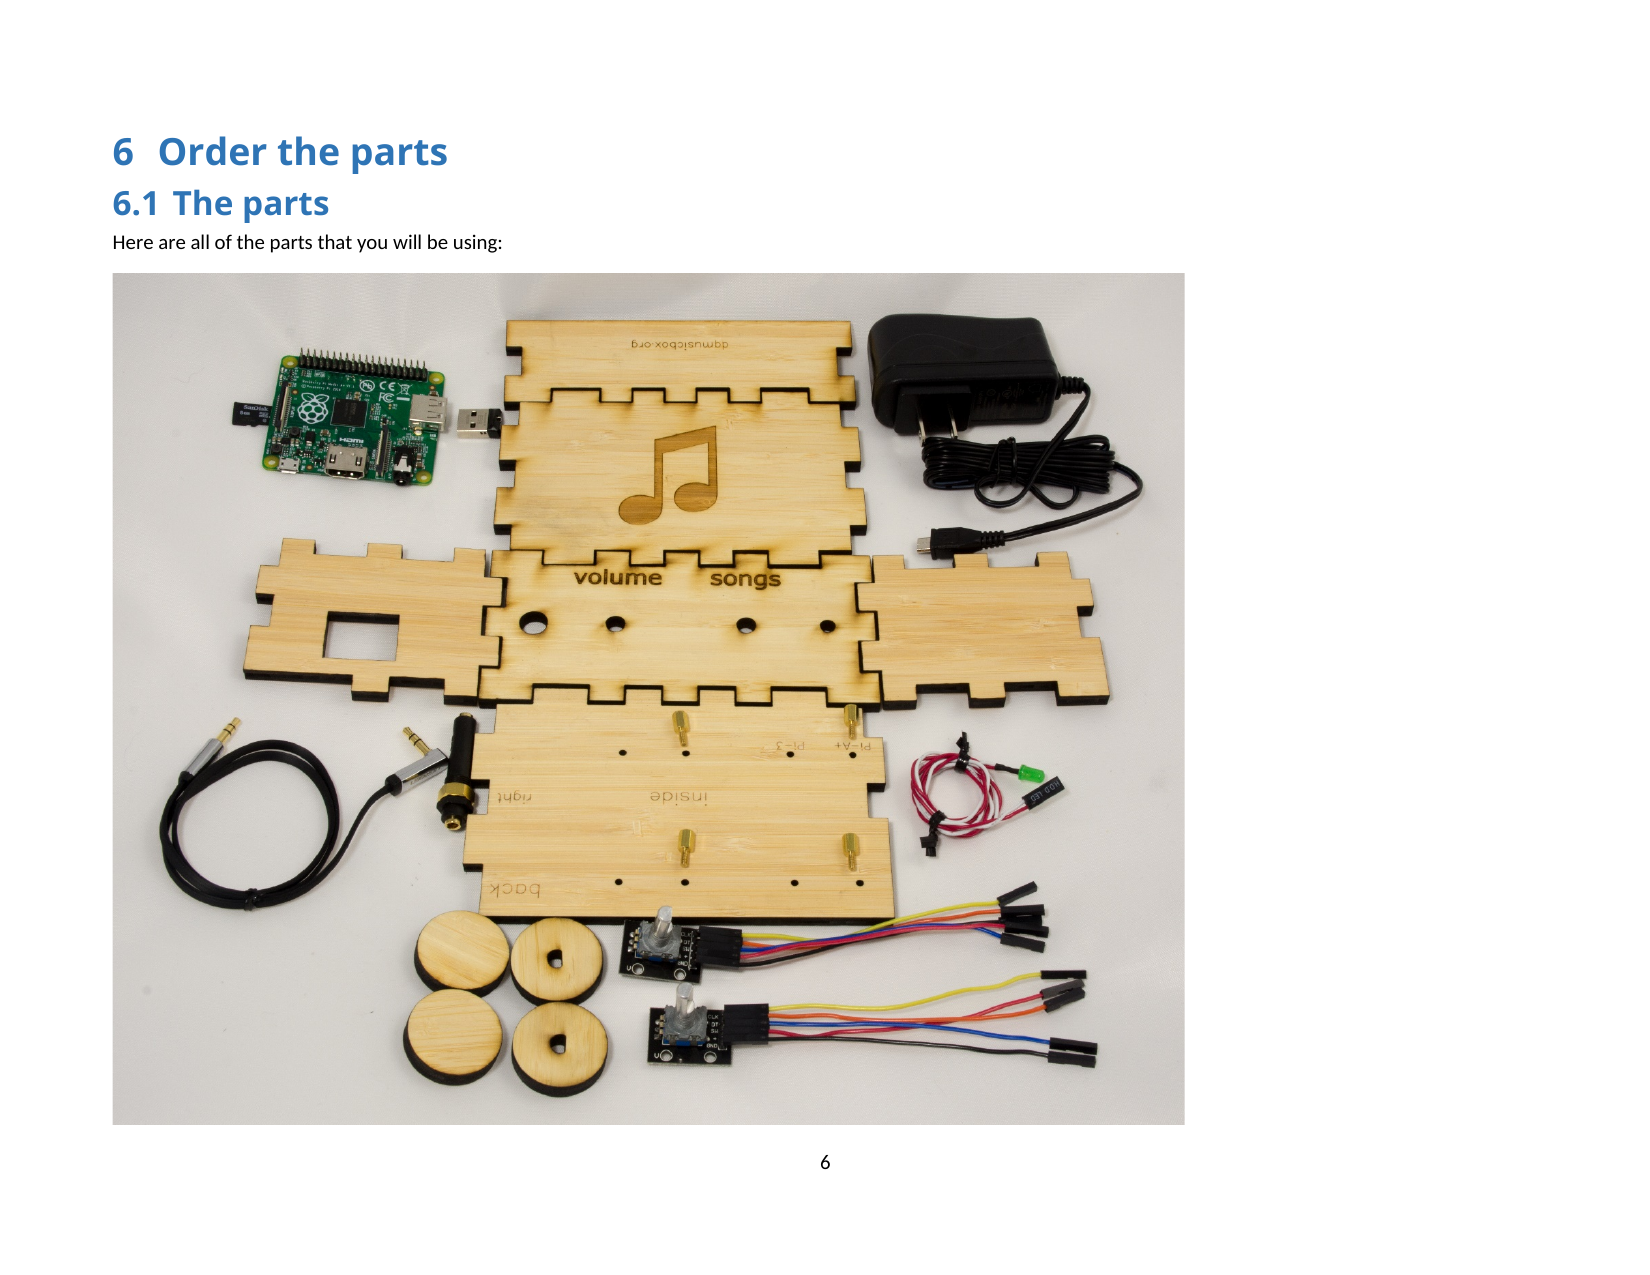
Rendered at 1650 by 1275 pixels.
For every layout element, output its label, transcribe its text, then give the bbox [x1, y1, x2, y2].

text Here are all of the parts that you will be using: [112, 229, 1537, 254]
subtitle Order the parts [112, 125, 1537, 176]
subtitle The parts [112, 180, 1537, 226]
picture [112, 273, 1185, 1125]
